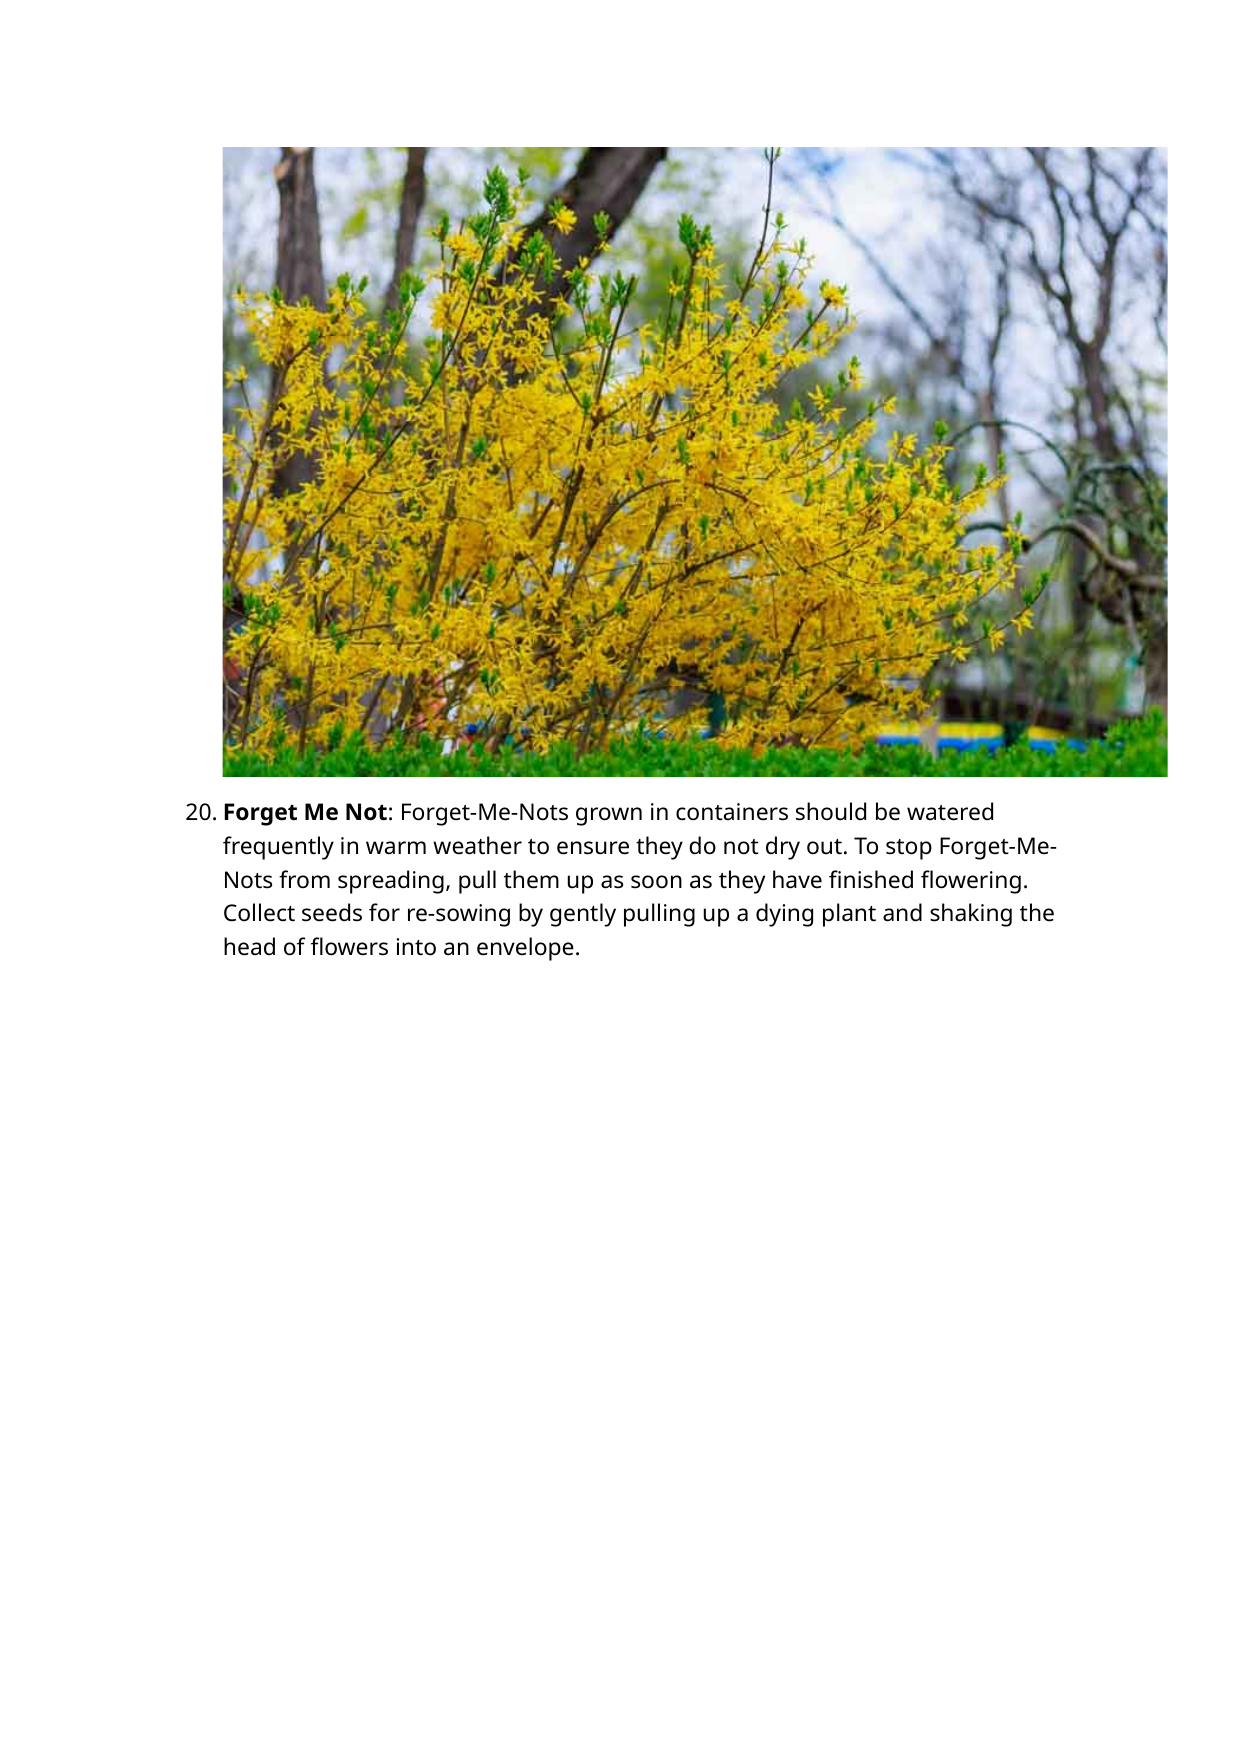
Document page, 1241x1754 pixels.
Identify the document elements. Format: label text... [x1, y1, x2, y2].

picture [222, 147, 1168, 777]
list Forget Me Not: Forget-Me-Nots grown in containers should be watered frequently in warm weather to ensure they do not dry out. To stop Forget-Me-Nots from spreading, pull them up as soon as they have finished flowering. Collect seeds for re-sowing by gently pulling up a dying plant and shaking the head of flowers into an envelope. [185, 796, 1093, 962]
